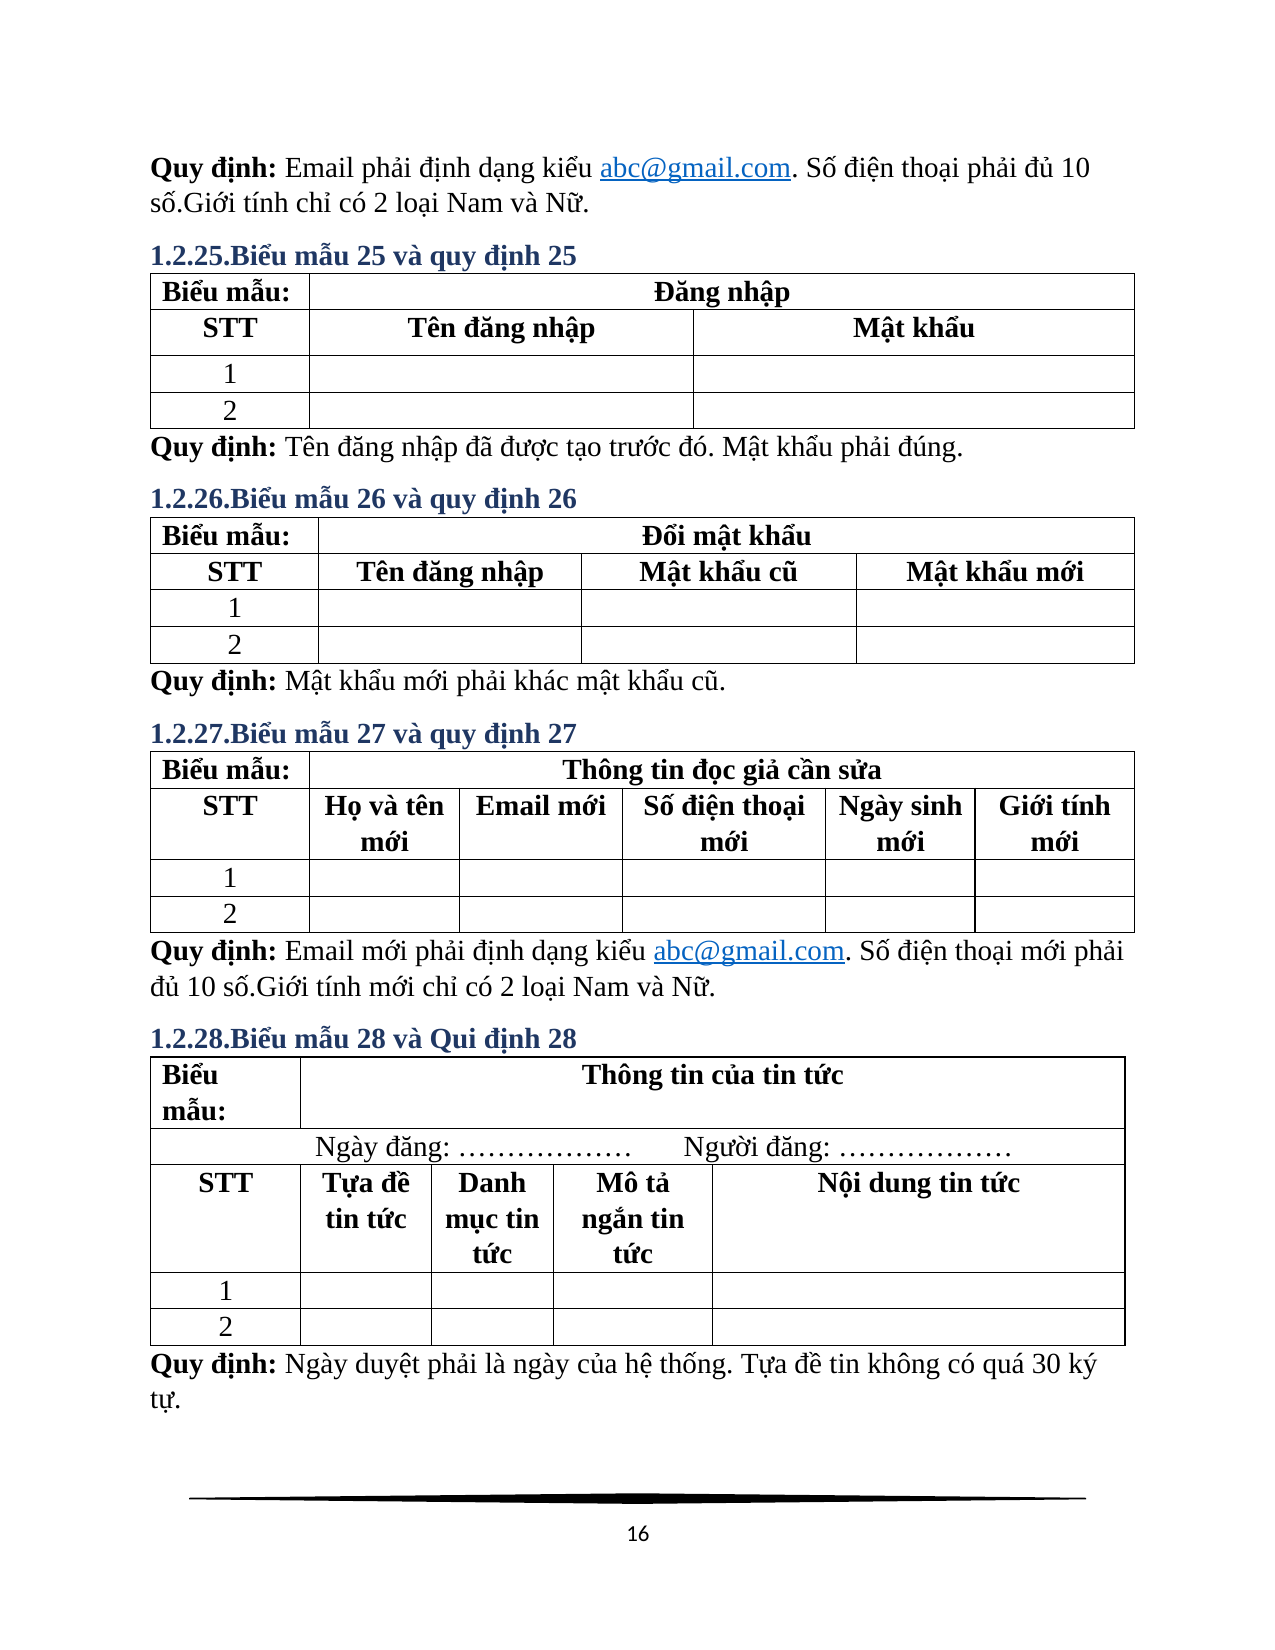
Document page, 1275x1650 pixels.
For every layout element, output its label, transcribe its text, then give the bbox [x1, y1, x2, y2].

table_cell Tên đăng nhập [310, 310, 693, 355]
subtitle 1.2.28.Biểu mẫu 28 và Qui định 28 [150, 1021, 1125, 1054]
text Quy định: Tên đăng nhập đã được tạo trước đó. Mật khẩu phải đúng. [150, 429, 1125, 463]
table_cell [432, 1309, 553, 1345]
table_cell [301, 1273, 431, 1308]
subtitle 1.2.27.Biểu mẫu 27 và quy định 27 [150, 716, 1125, 749]
table_cell [310, 860, 459, 896]
text Quy định: Ngày duyệt phải là ngày của hệ thống. Tựa đề tin không có quá 30 ký tự. [150, 1346, 1125, 1415]
table_cell STT [151, 554, 318, 589]
table_cell [554, 1273, 712, 1308]
table_cell [694, 356, 1134, 392]
table_header Biểu mẫu: [151, 274, 309, 309]
table_cell 1 [151, 860, 309, 896]
table_cell [554, 1309, 712, 1345]
table_cell [826, 860, 974, 896]
table_cell Tên đăng nhập [319, 554, 581, 589]
table_cell Mô tả ngắn tin tức [554, 1165, 712, 1272]
table_cell [976, 860, 1134, 896]
table_cell Mật khẩu [694, 310, 1134, 355]
table_header Biểu mẫu: [151, 752, 309, 787]
table_cell 2 [151, 1309, 300, 1345]
table_cell [582, 627, 856, 662]
table_cell 1 [151, 356, 309, 392]
table_cell [432, 1273, 553, 1308]
table_cell Nội dung tin tức [713, 1165, 1124, 1272]
table_cell [623, 860, 825, 896]
table_header Đổi mật khẩu [319, 518, 1134, 553]
table_cell 2 [151, 393, 309, 428]
table_header Thông tin của tin tức [301, 1058, 1124, 1128]
table_cell 2 [151, 897, 309, 932]
table_header Thông tin đọc giả cần sửa [310, 752, 1134, 787]
table_cell [310, 393, 693, 428]
table_cell Họ và tên mới [310, 789, 459, 859]
table_cell 2 [151, 627, 318, 662]
table_cell Tựa đề tin tức [301, 1165, 431, 1272]
text Quy định: Email mới phải định dạng kiểu abc@gmail.com. Số điện thoại mới phải đủ 10 số.Giới tính mới chỉ có 2 loại Nam và Nữ. [150, 933, 1125, 1002]
table_header Đăng nhập [310, 274, 1134, 309]
table_cell Ngày đăng: ……………… Người đăng: ……………… [151, 1129, 1124, 1164]
table_cell Email mới [460, 789, 622, 859]
table_cell [623, 897, 825, 932]
table_cell 1 [151, 590, 318, 626]
text Quy định: Mật khẩu mới phải khác mật khẩu cũ. [150, 664, 1125, 697]
subtitle 1.2.25.Biểu mẫu 25 và quy định 25 [150, 238, 1125, 271]
table_cell STT [151, 310, 309, 355]
table_cell [310, 897, 459, 932]
table_cell Số điện thoại mới [623, 789, 825, 859]
table_cell [976, 897, 1134, 932]
table_cell [857, 590, 1134, 626]
table_cell STT [151, 1165, 300, 1272]
subtitle 1.2.26.Biểu mẫu 26 và quy định 26 [150, 482, 1125, 515]
table_cell 1 [151, 1273, 300, 1308]
table_cell Danh mục tin tức [432, 1165, 553, 1272]
table_cell [460, 860, 622, 896]
table_cell [319, 590, 581, 626]
text Quy định: Email phải định dạng kiểu abc@gmail.com. Số điện thoại phải đủ 10 số.Giới tính chỉ có 2 loại Nam và Nữ. [150, 150, 1125, 219]
table_cell [310, 356, 693, 392]
table_cell [460, 897, 622, 932]
table_cell Giới tính mới [976, 789, 1134, 859]
table_cell [857, 627, 1134, 662]
table_cell [713, 1273, 1124, 1308]
table_header Biểu mẫu: [151, 1058, 300, 1128]
table_cell Mật khẩu cũ [582, 554, 856, 589]
table_cell [301, 1309, 431, 1345]
table_cell Mật khẩu mới [857, 554, 1134, 589]
table_cell Ngày sinh mới [826, 789, 974, 859]
table_header Biểu mẫu: [151, 518, 318, 553]
table_cell [826, 897, 974, 932]
table_cell [582, 590, 856, 626]
table_cell [713, 1309, 1124, 1345]
table_cell [319, 627, 581, 662]
table_cell [694, 393, 1134, 428]
table_cell STT [151, 789, 309, 859]
